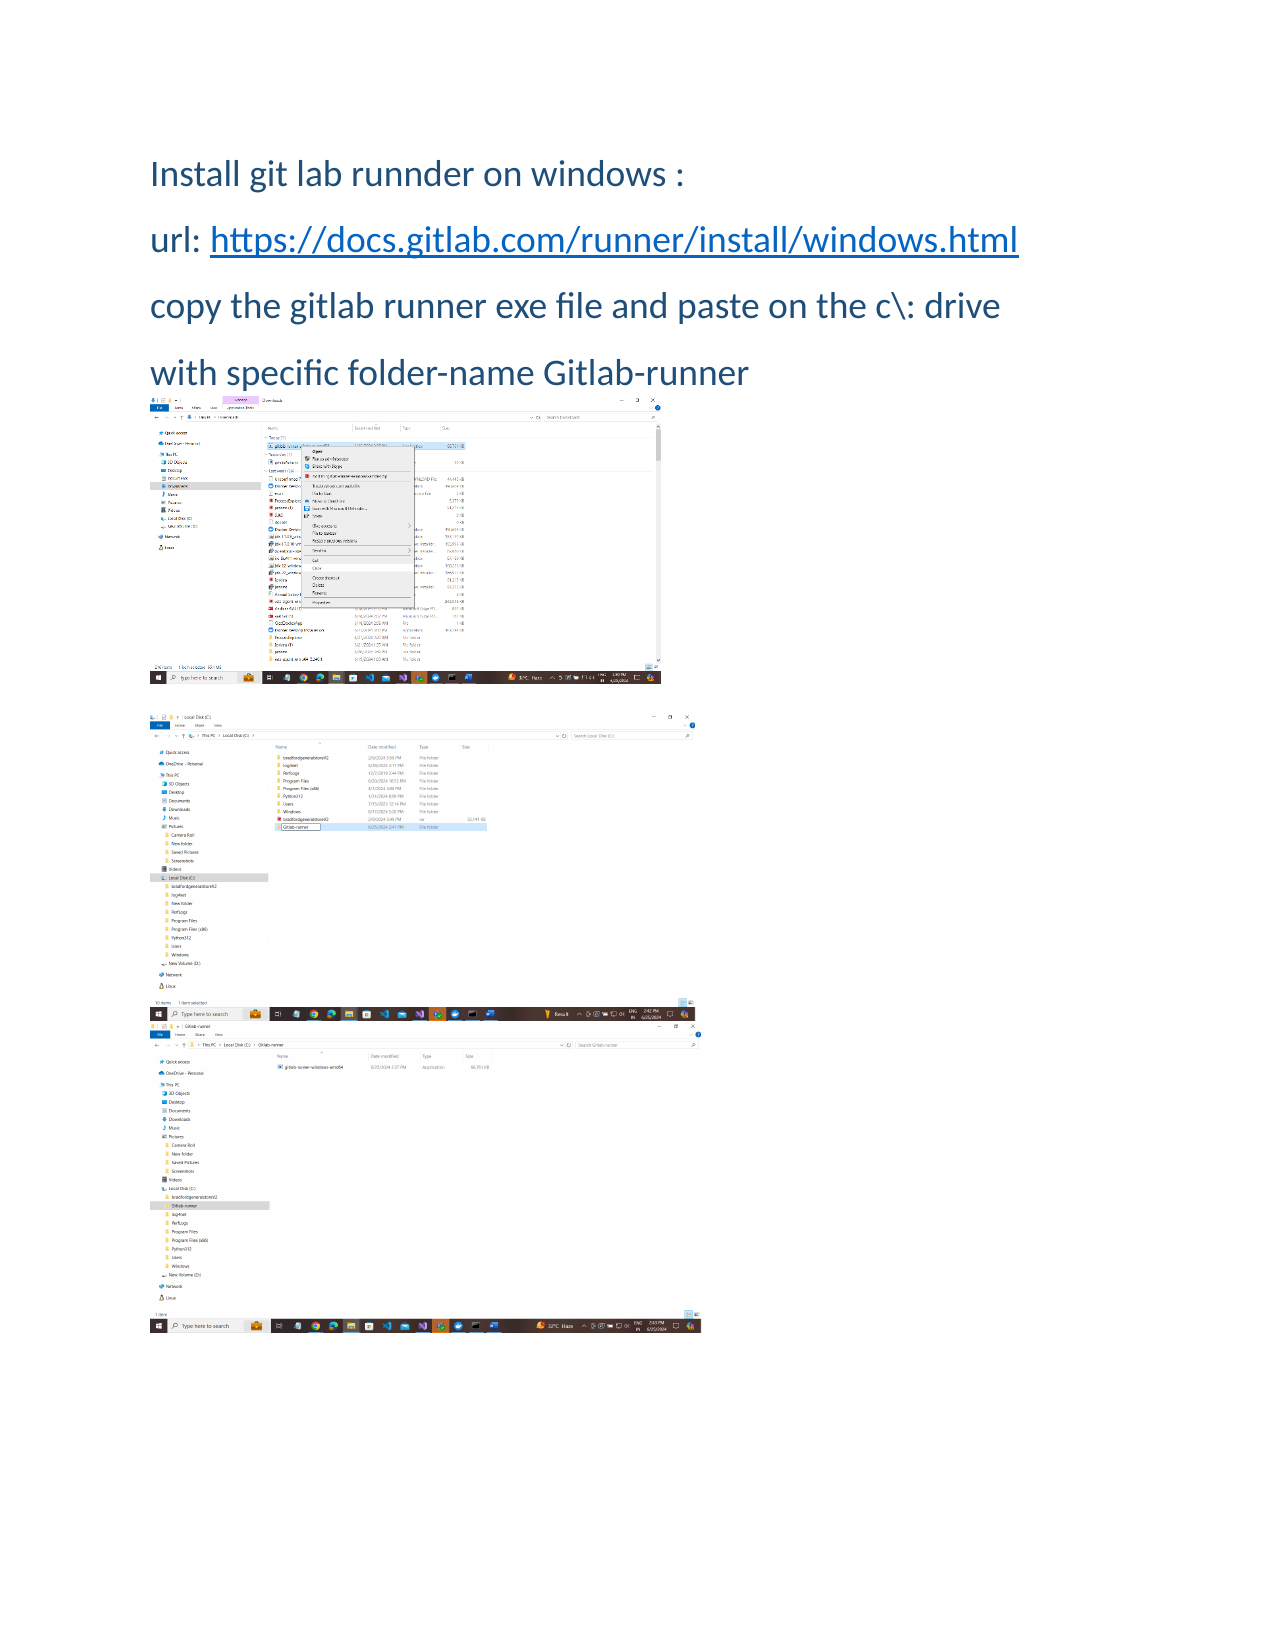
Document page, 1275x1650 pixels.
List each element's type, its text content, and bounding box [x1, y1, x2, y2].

text copy the gitlab runner exe file and paste on the c\: drive [150, 282, 1125, 328]
text Install git lab runnder on windows : [150, 150, 1125, 196]
text url: https://docs.gitlab.com/runner/install/windows.html [150, 216, 1125, 262]
picture [150, 713, 696, 1021]
picture [150, 1022, 702, 1333]
picture [150, 396, 661, 684]
